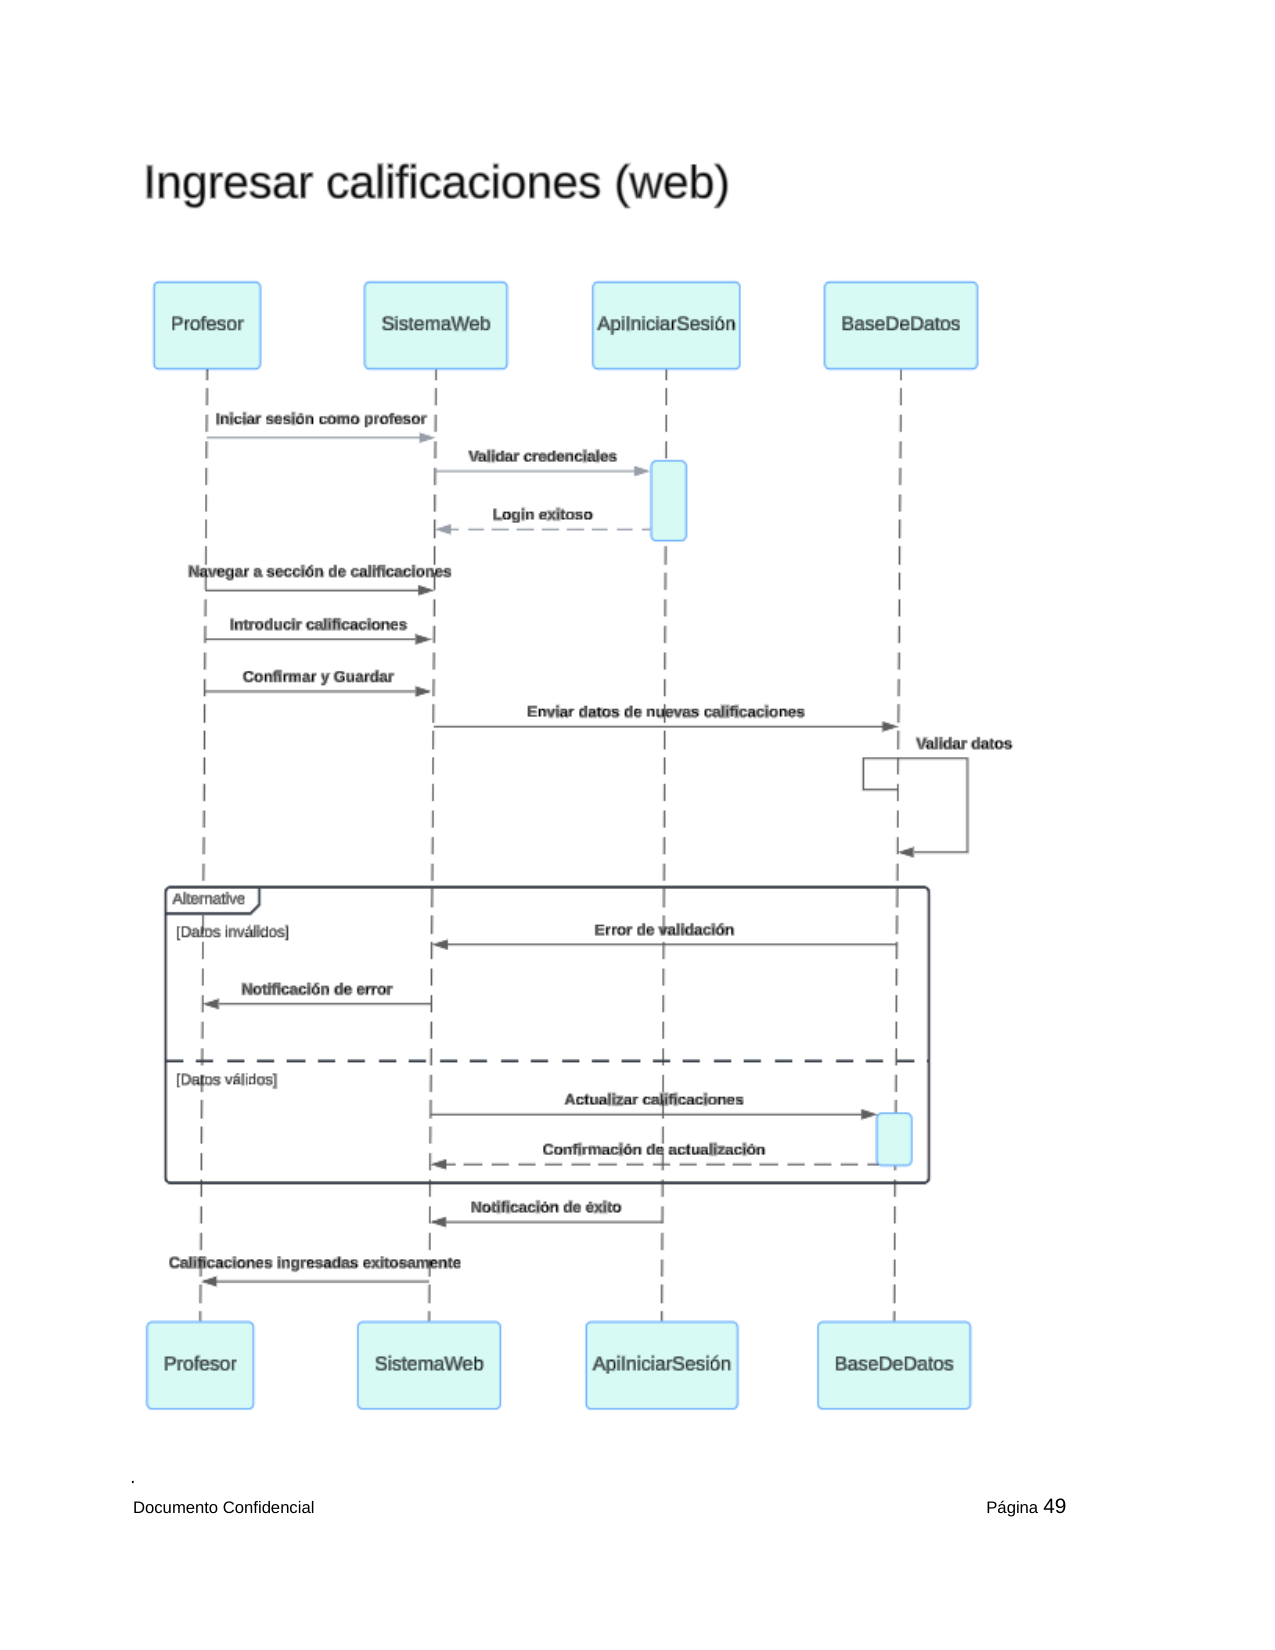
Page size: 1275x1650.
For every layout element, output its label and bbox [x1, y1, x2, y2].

picture [132, 150, 1032, 1424]
